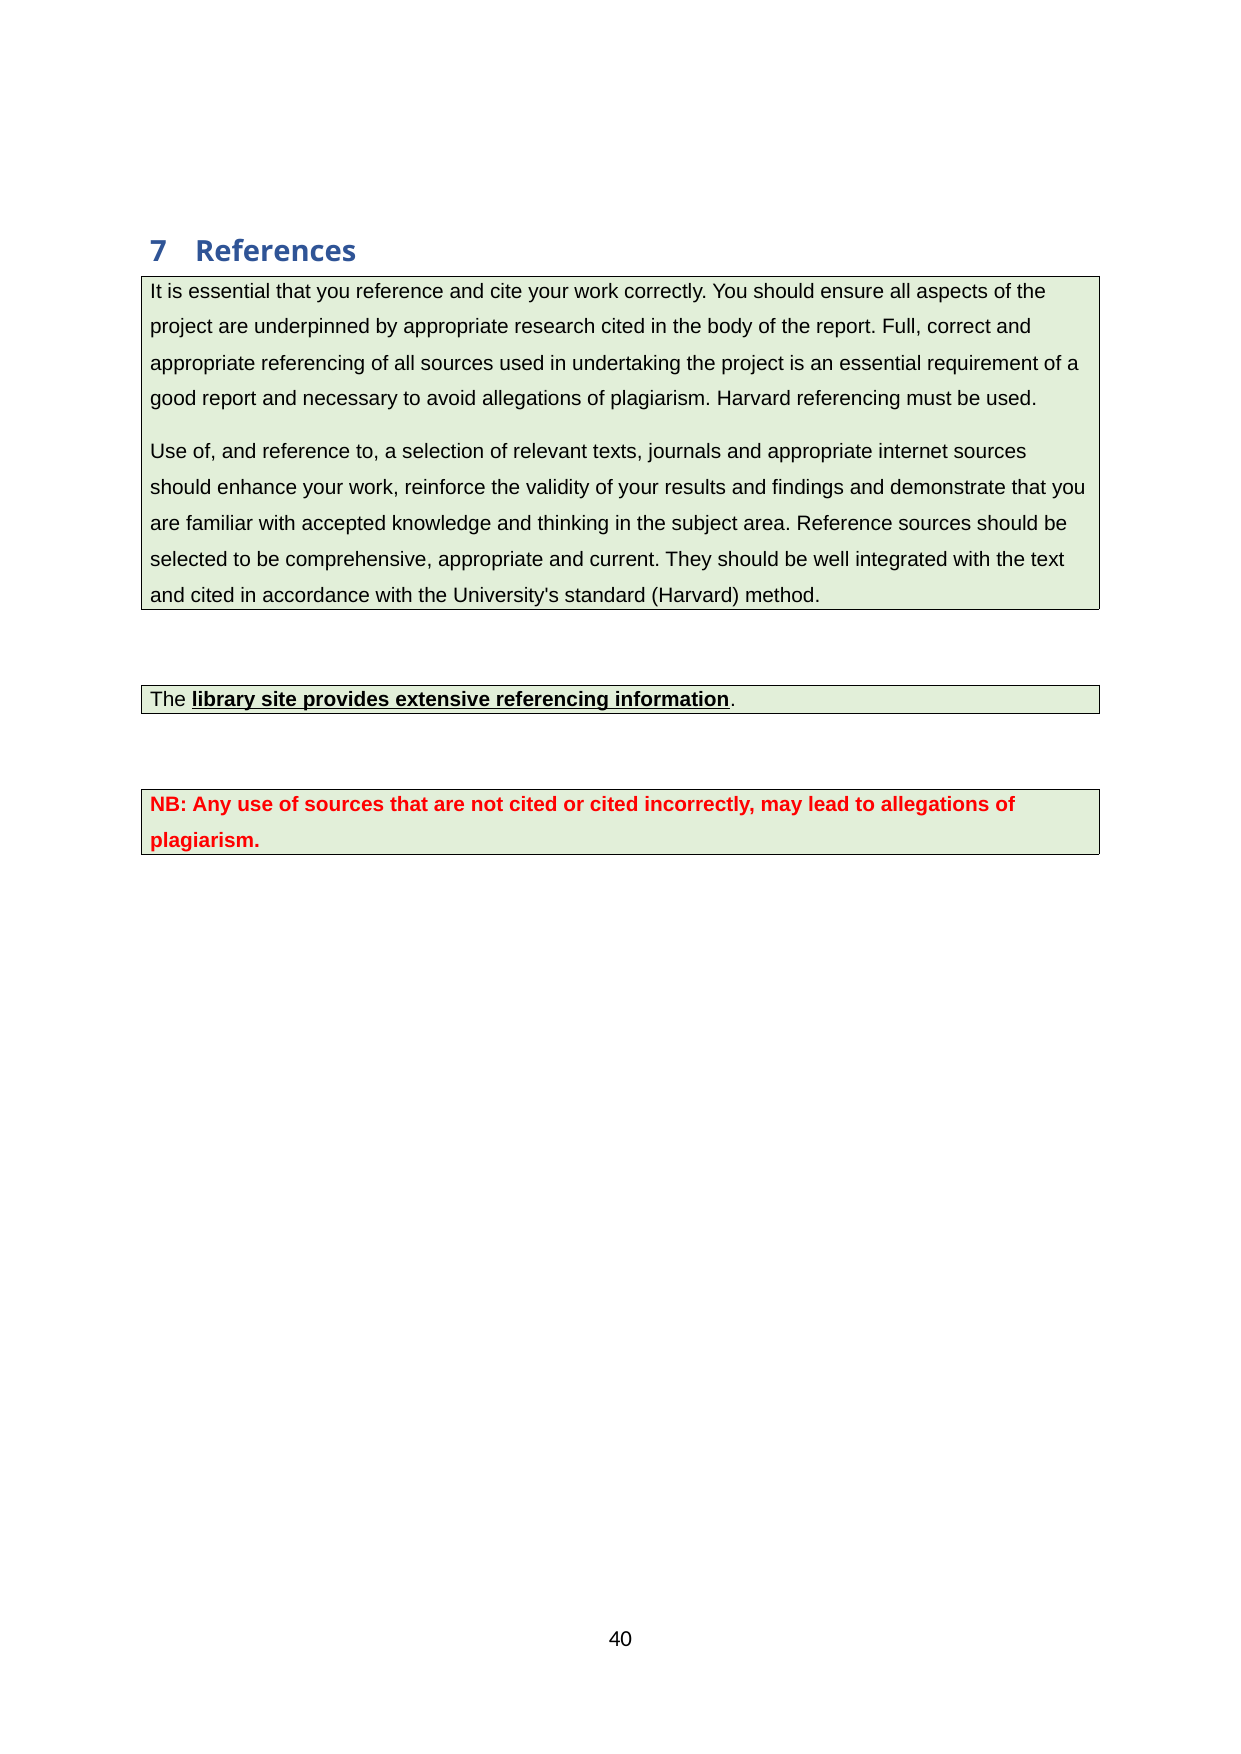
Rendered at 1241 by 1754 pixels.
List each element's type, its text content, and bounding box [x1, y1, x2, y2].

text Use of, and reference to, a selection of relevant texts, journals and appropriate internet sources should enhance your work, reinforce the validity of your results and findings and demonstrate that you are familiar with accepted knowledge and thinking in the subject area. Reference sources should be selected to be comprehensive, appropriate and current. They should be well integrated with the text and cited in accordance with the University's standard (Harvard) method. [142, 436, 1099, 609]
text NB: Any use of sources that are not cited or cited incorrectly, may lead to allegations of plagiarism. [142, 790, 1099, 854]
text It is essential that you reference and cite your work correctly. You should ensure all aspects of the project are underpinned by appropriate research cited in the body of the report. Full, correct and appropriate referencing of all sources used in undertaking the project is an essential requirement of a good report and necessary to avoid allegations of plagiarism. Harvard referencing must be used. [142, 277, 1099, 410]
text The library site provides extensive referencing information. [142, 686, 1099, 713]
subtitle References [150, 230, 1090, 270]
